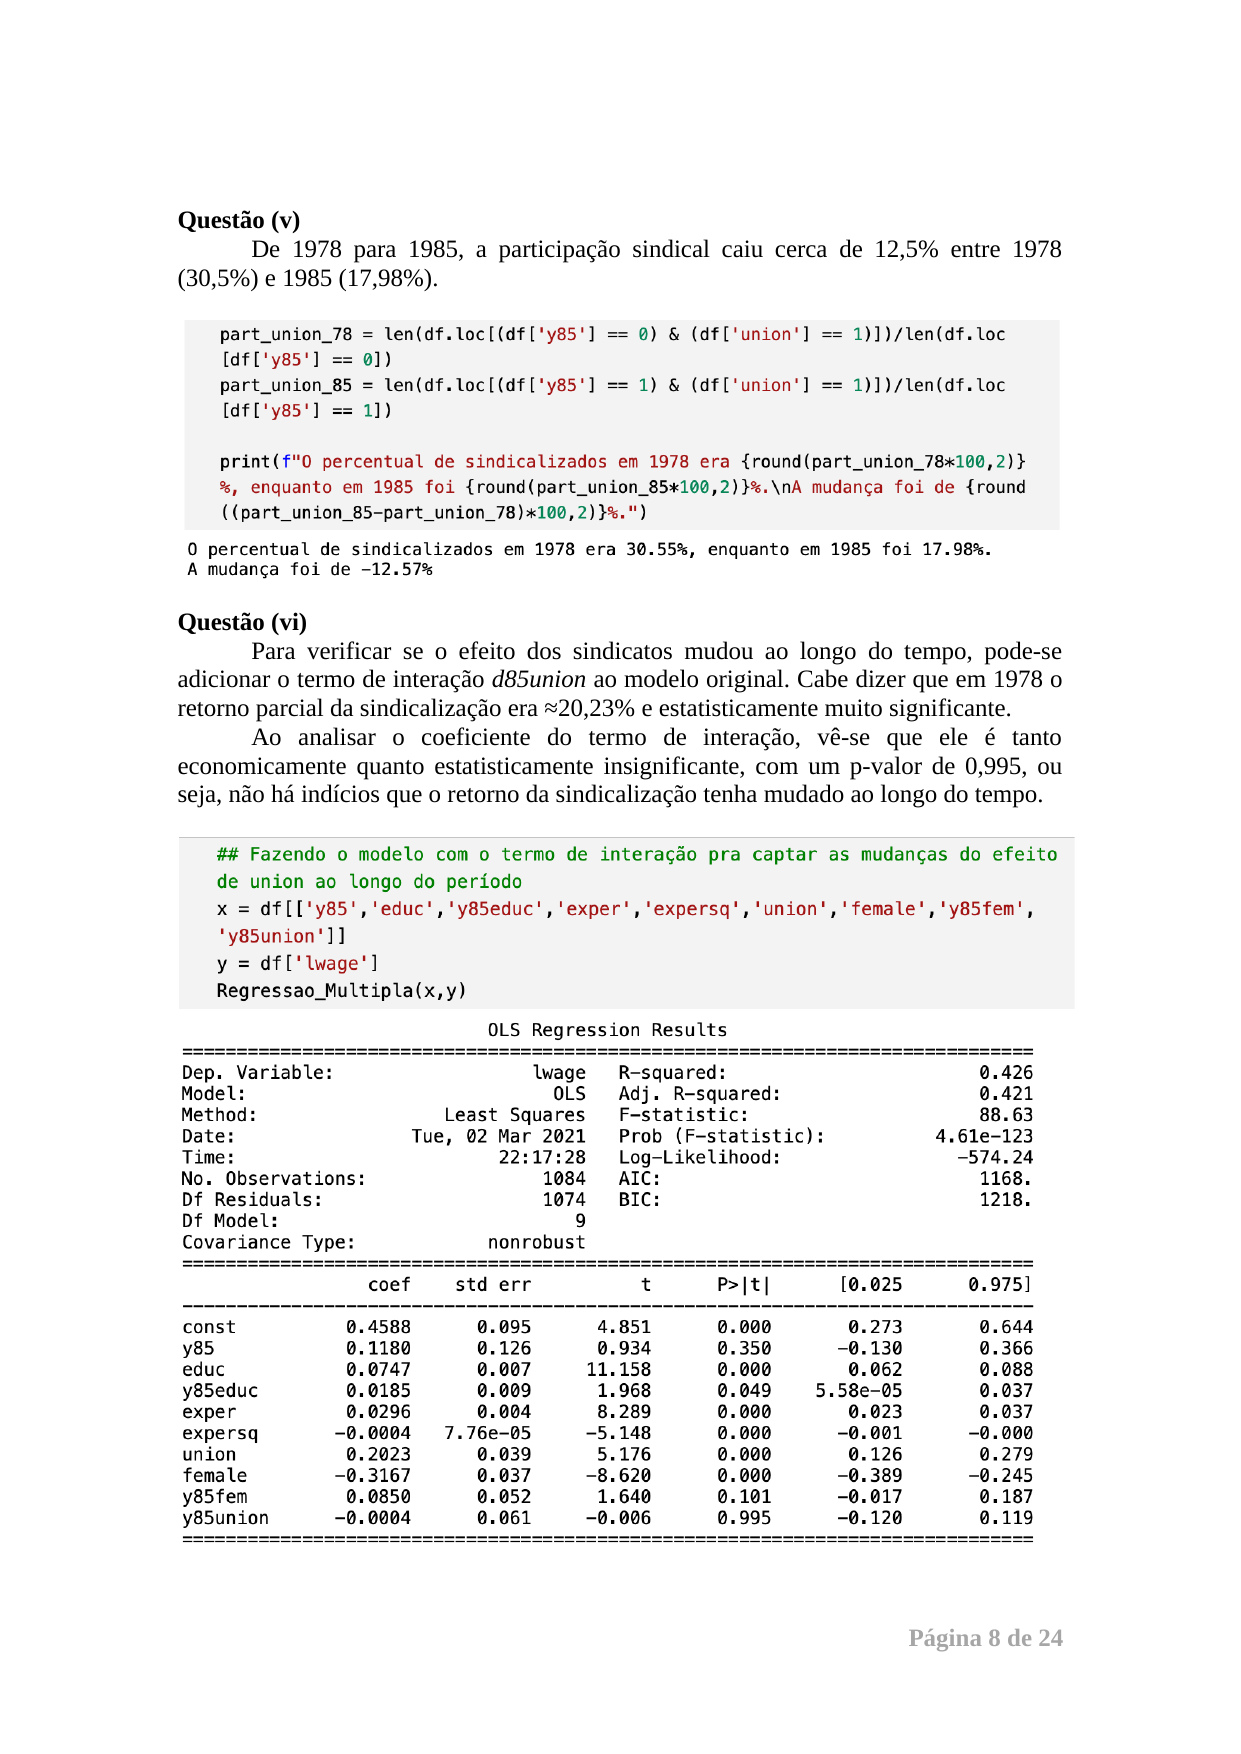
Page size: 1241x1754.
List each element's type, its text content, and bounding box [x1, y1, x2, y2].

text Para verificar se o efeito dos sindicatos mudou ao longo do tempo, pode-se adicionar o termo de interação d85union ao modelo original. Cabe dizer que em 1978 o retorno parcial da sindicalização era ≈20,23% e estatisticamente muito significante. [177, 636, 1063, 722]
text Questão (vi) [177, 607, 1063, 636]
picture [180, 320, 1060, 579]
picture [177, 837, 1075, 1548]
text De 1978 para 1985, a participação sindical caiu cerca de 12,5% entre 1978 (30,5%) e 1985 (17,98%). [177, 234, 1063, 291]
text Questão (v) [177, 205, 1063, 234]
text Ao analisar o coeficiente do termo de interação, vê-se que ele é tanto economicamente quanto estatisticamente insignificante, com um p-valor de 0,995, ou seja, não há indícios que o retorno da sindicalização tenha mudado ao longo do tempo. [177, 722, 1063, 808]
